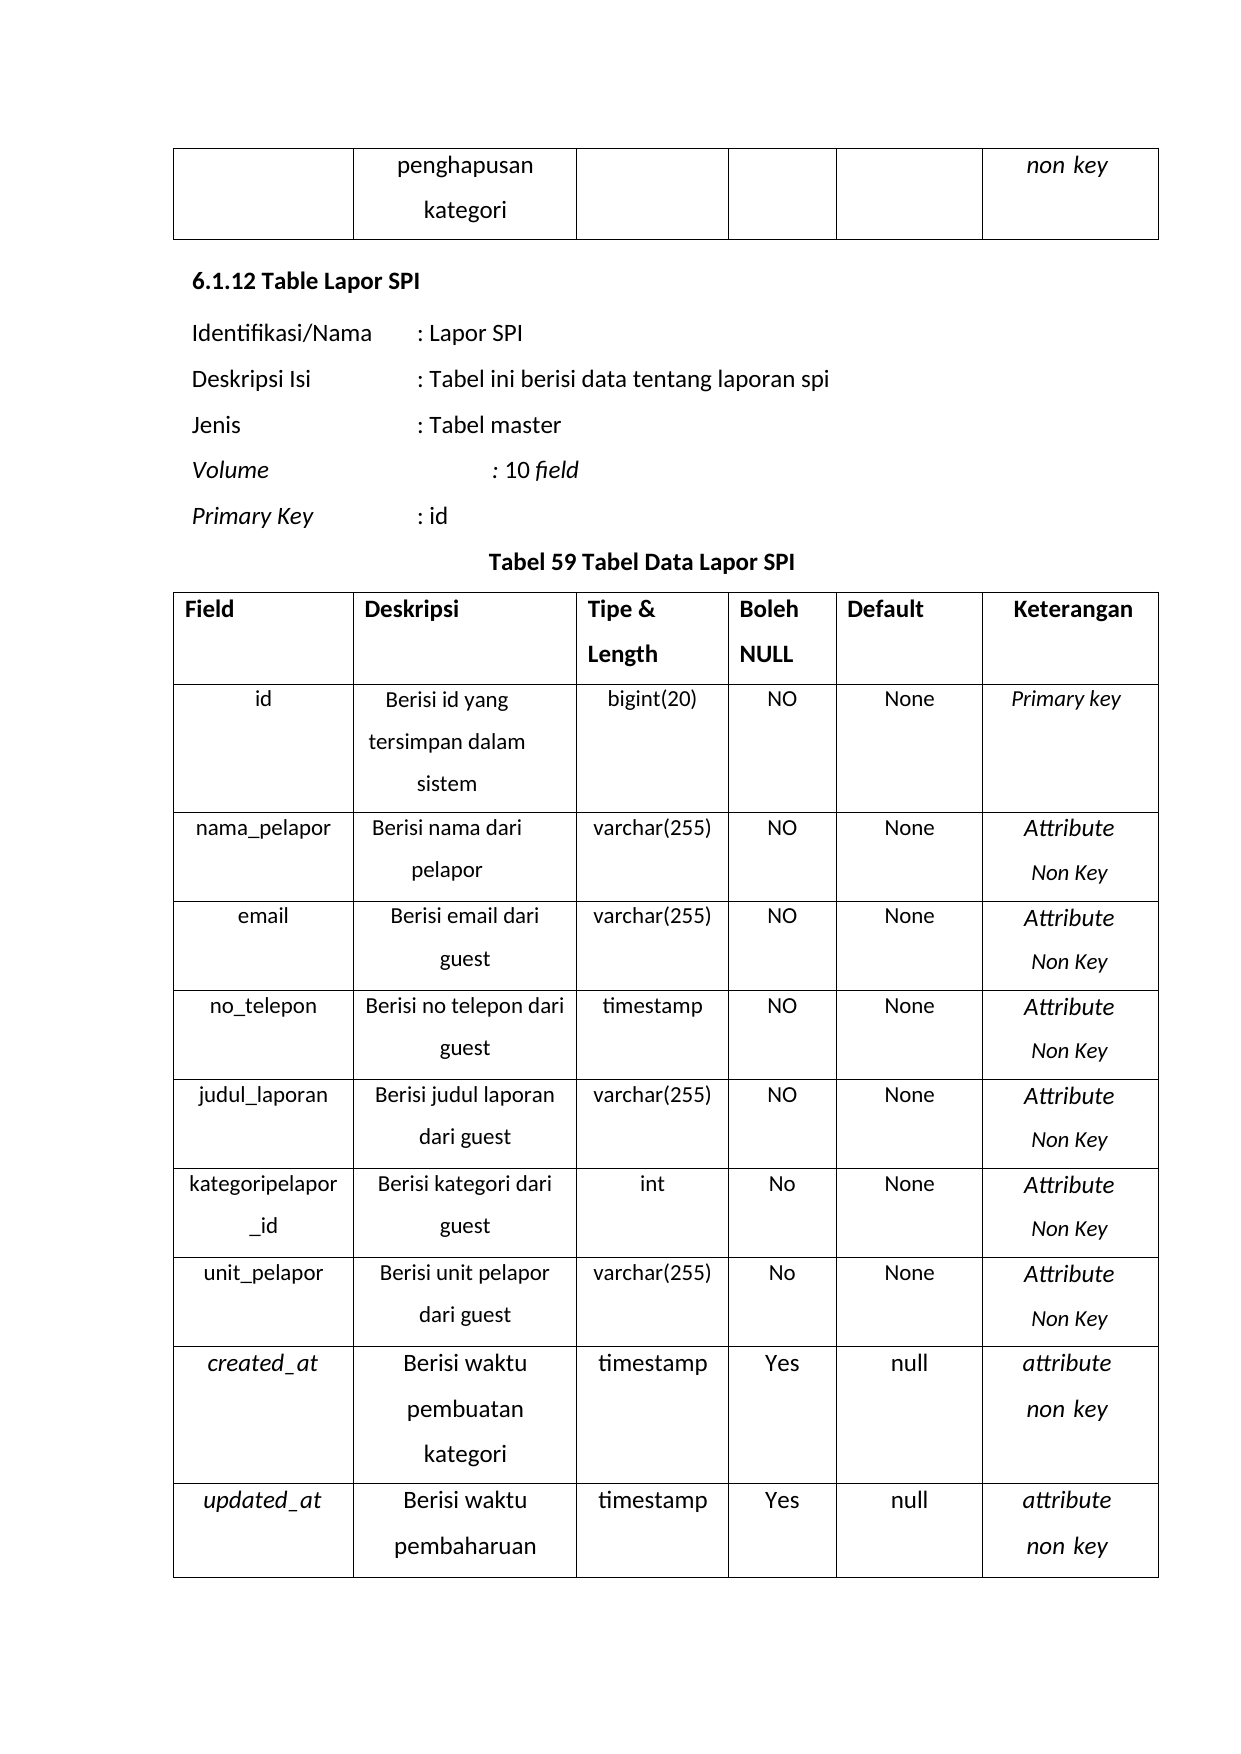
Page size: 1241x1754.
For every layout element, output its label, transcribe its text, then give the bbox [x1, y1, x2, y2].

text Tabel 59 Tabel Data Lapor SPI [192, 546, 1092, 576]
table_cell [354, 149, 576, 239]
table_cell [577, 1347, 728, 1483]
subtitle 6.1.12 Table Lapor SPI [192, 265, 1092, 296]
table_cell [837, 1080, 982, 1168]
text Primary Key : id [192, 500, 1092, 531]
text Jenis : Tabel master [192, 409, 1092, 439]
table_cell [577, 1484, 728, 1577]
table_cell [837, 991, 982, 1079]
text Deskripsi Isi : Tabel ini berisi data tentang laporan spi [192, 363, 1092, 393]
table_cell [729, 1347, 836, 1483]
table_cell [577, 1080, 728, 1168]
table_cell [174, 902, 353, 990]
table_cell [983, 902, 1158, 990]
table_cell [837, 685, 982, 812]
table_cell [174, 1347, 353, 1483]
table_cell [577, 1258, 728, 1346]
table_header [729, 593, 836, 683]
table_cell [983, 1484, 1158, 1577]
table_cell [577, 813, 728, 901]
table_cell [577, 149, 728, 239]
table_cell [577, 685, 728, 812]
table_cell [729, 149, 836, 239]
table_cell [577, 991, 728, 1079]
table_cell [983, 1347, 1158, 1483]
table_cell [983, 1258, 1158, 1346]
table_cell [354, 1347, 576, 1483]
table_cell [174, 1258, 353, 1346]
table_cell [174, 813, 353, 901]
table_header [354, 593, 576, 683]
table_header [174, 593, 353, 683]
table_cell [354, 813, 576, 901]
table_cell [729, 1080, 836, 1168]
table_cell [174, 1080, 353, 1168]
text Identifikasi/Nama : Lapor SPI [192, 317, 1092, 348]
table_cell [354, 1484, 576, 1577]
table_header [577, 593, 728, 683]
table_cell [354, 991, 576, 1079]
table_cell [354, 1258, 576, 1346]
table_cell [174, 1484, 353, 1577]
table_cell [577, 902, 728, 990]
text Volume : 10 field [192, 454, 1092, 485]
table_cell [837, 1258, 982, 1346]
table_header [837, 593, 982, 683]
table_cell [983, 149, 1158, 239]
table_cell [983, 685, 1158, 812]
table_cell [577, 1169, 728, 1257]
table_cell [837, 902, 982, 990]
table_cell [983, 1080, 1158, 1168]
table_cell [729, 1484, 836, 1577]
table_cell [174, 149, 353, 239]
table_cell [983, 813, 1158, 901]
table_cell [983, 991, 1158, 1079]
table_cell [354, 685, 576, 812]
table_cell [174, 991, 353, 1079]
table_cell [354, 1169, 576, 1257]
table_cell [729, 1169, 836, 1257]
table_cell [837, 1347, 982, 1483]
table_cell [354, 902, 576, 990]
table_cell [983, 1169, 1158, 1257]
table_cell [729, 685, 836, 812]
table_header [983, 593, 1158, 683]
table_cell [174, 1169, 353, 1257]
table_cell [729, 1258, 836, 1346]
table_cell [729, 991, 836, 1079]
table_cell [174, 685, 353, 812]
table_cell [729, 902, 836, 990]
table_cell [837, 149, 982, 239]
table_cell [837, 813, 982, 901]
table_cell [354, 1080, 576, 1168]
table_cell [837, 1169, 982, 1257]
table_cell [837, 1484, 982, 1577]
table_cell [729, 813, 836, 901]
